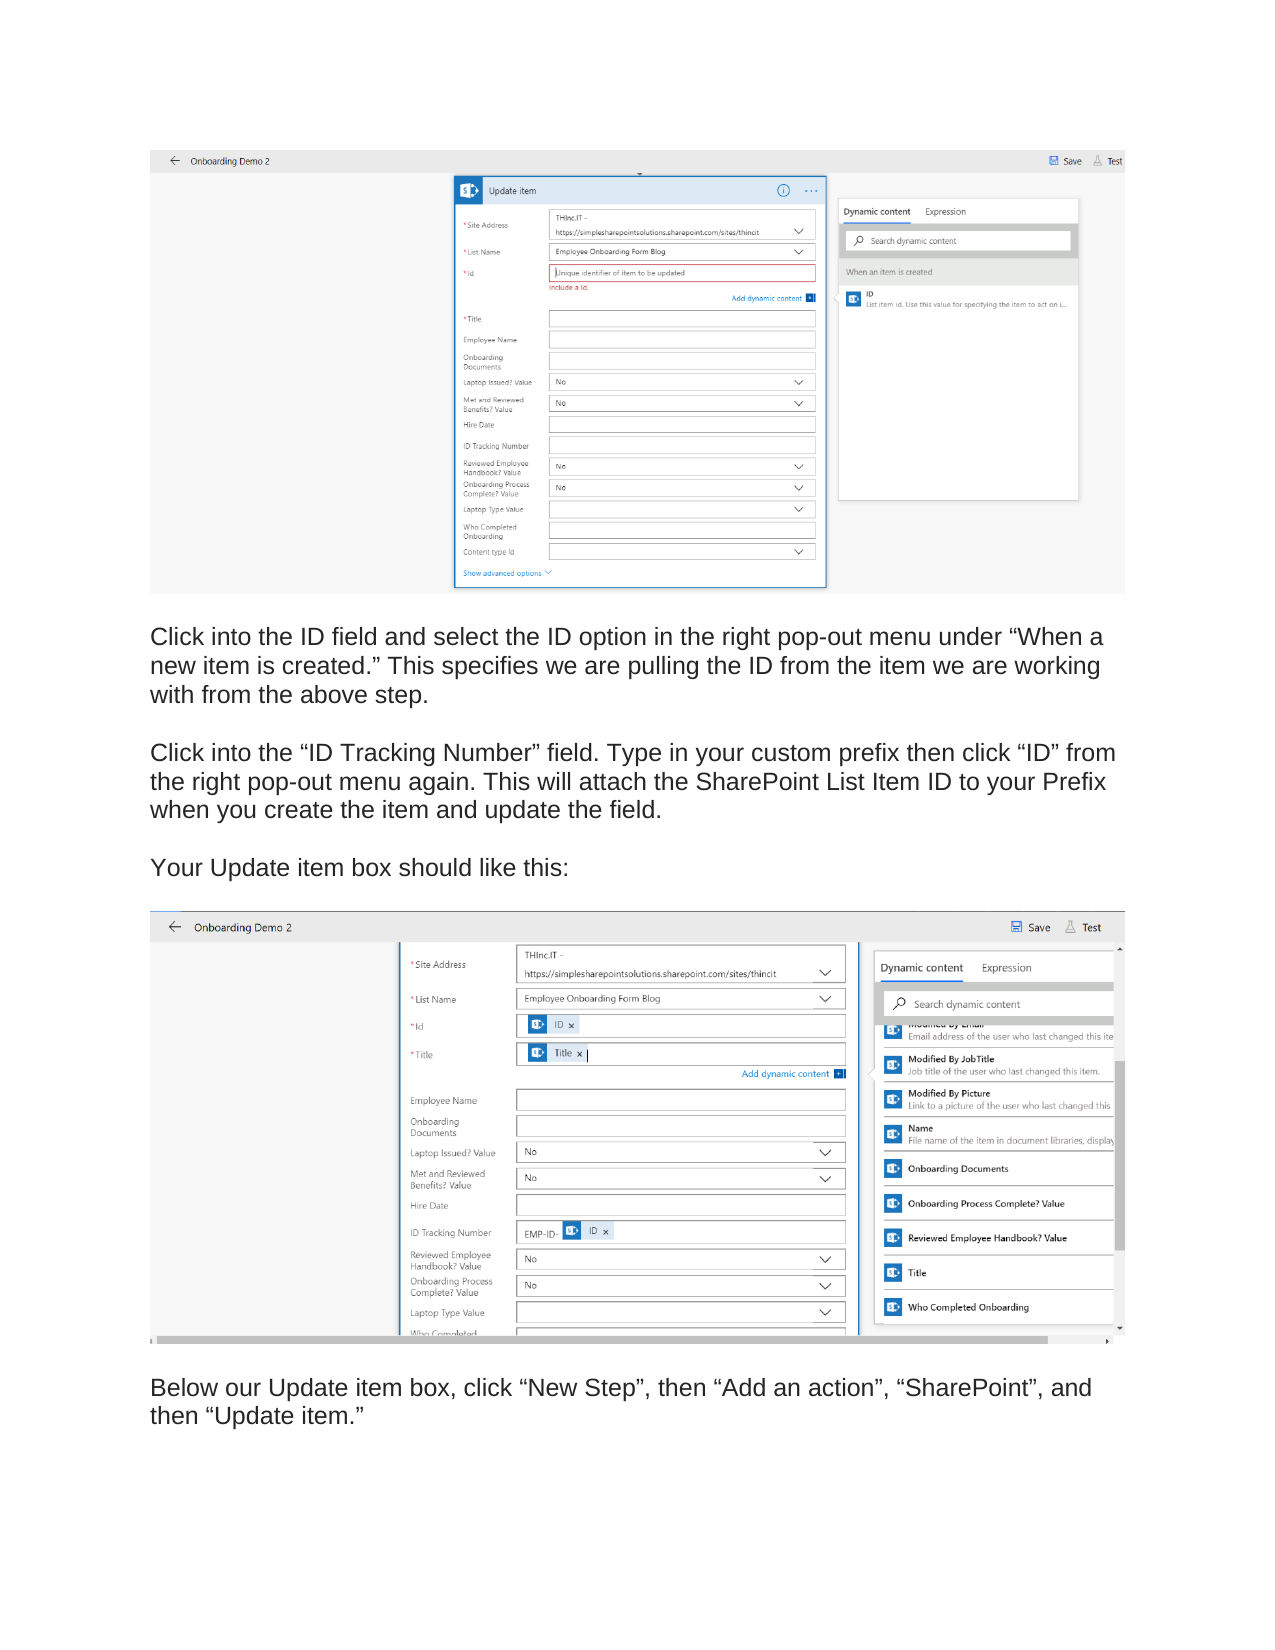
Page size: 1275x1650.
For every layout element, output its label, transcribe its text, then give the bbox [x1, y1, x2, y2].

text Your Update item box should like this: [150, 853, 1125, 882]
picture [150, 911, 1125, 1344]
picture [150, 150, 1125, 594]
text Click into the ID field and select the ID option in the right pop-out menu under “When a new item is created.” This specifies we are pulling the ID from the item we are working with from the above step. [150, 622, 1125, 708]
text Click into the “ID Tracking Number” field. Type in your custom prefix then click “ID” from the right pop-out menu again. This will attach the SharePoint List Item ID to your Prefix when you create the item and update the field. [150, 738, 1125, 824]
text Below our Update item box, click “New Step”, then “Add an action”, “SharePoint”, and then “Update item.” [150, 1372, 1125, 1430]
